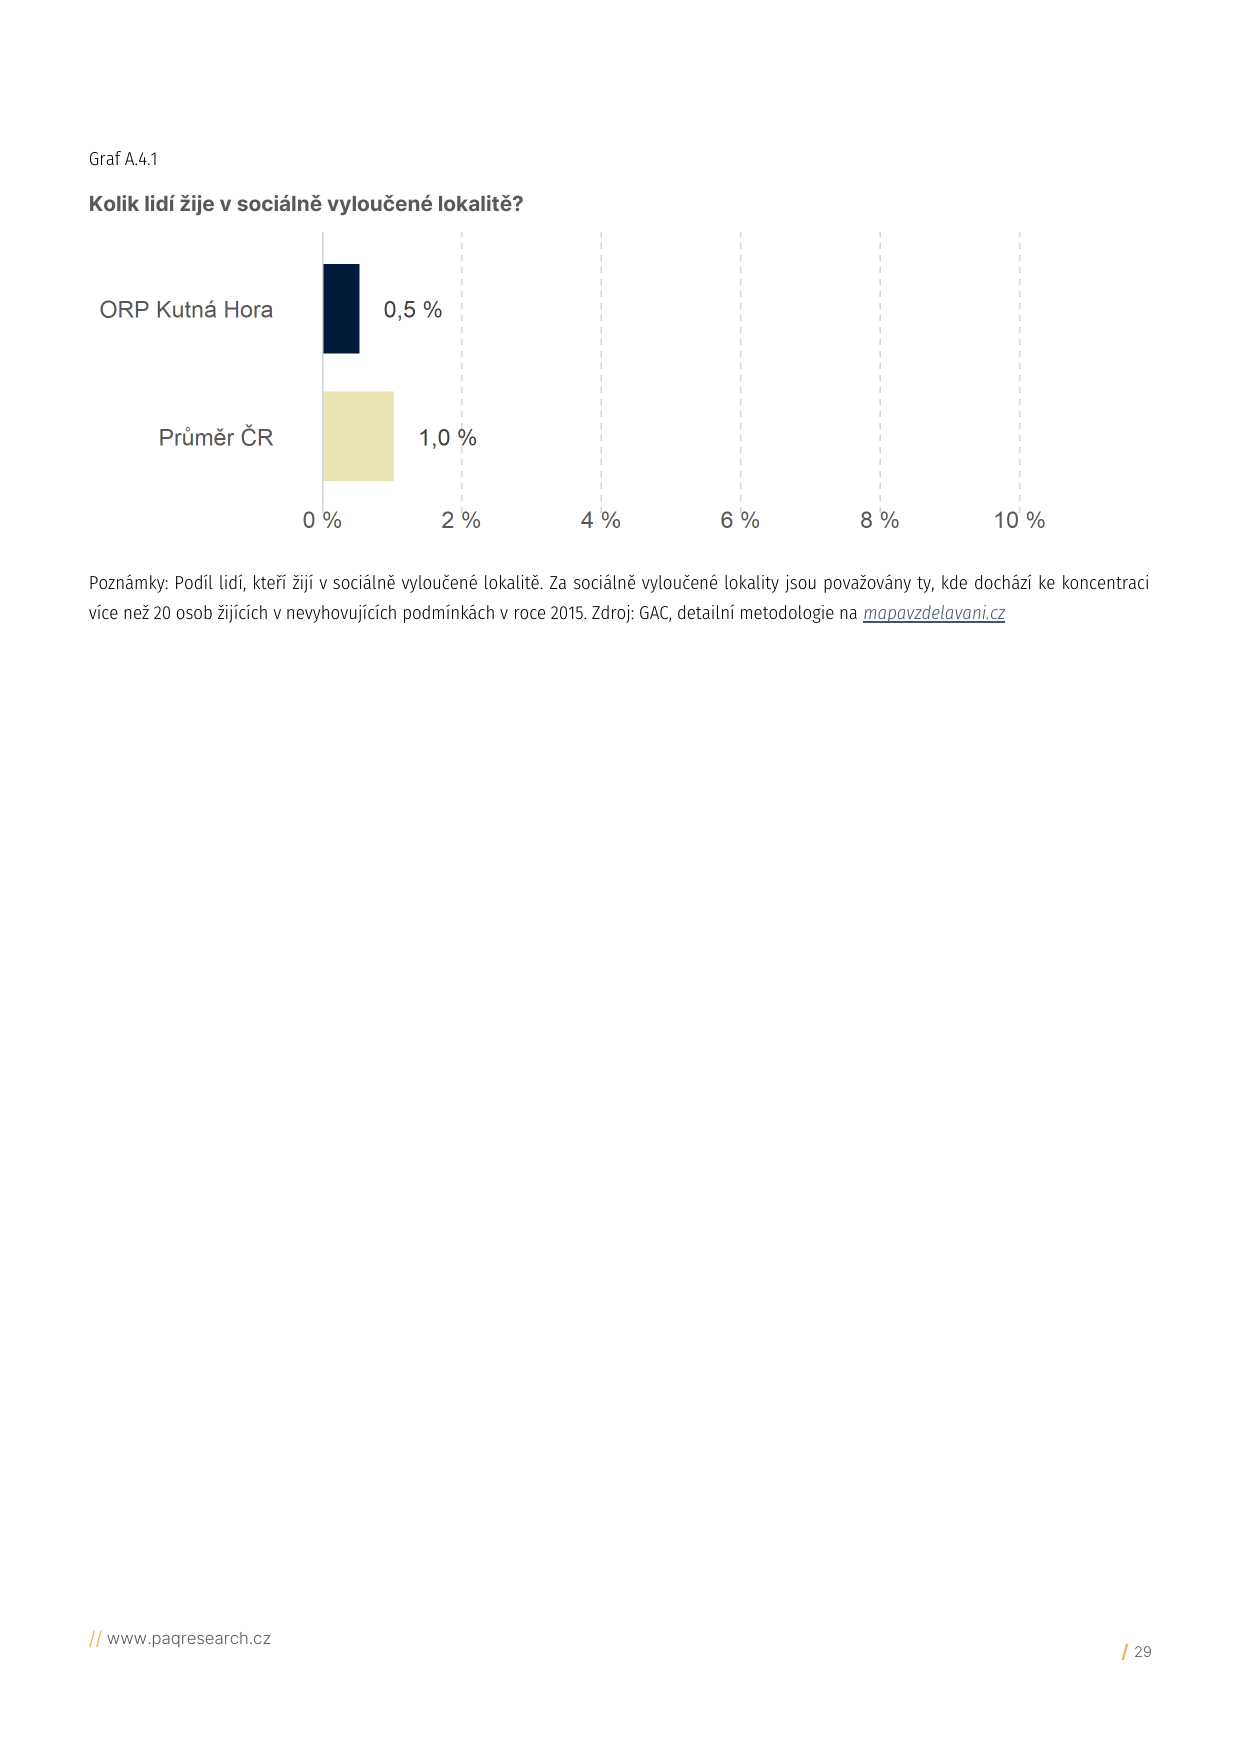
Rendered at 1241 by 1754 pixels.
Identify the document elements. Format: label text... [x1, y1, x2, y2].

text Graf A.4.1 [89, 148, 1152, 170]
picture [88, 216, 1139, 548]
text Kolik lidí žije v sociálně vyloučené lokalitě? [89, 186, 1152, 216]
text Poznámky: Podíl lidí, kteří žijí v sociálně vyloučené lokalitě. Za sociálně vyloučené lokality jsou považovány ty, kde dochází ke koncentraci více než 20 osob žijících v nevyhovujících podmínkách v roce 2015. Zdroj: GAC, detailní metodologie na mapavzdelavani.cz [89, 564, 1152, 625]
